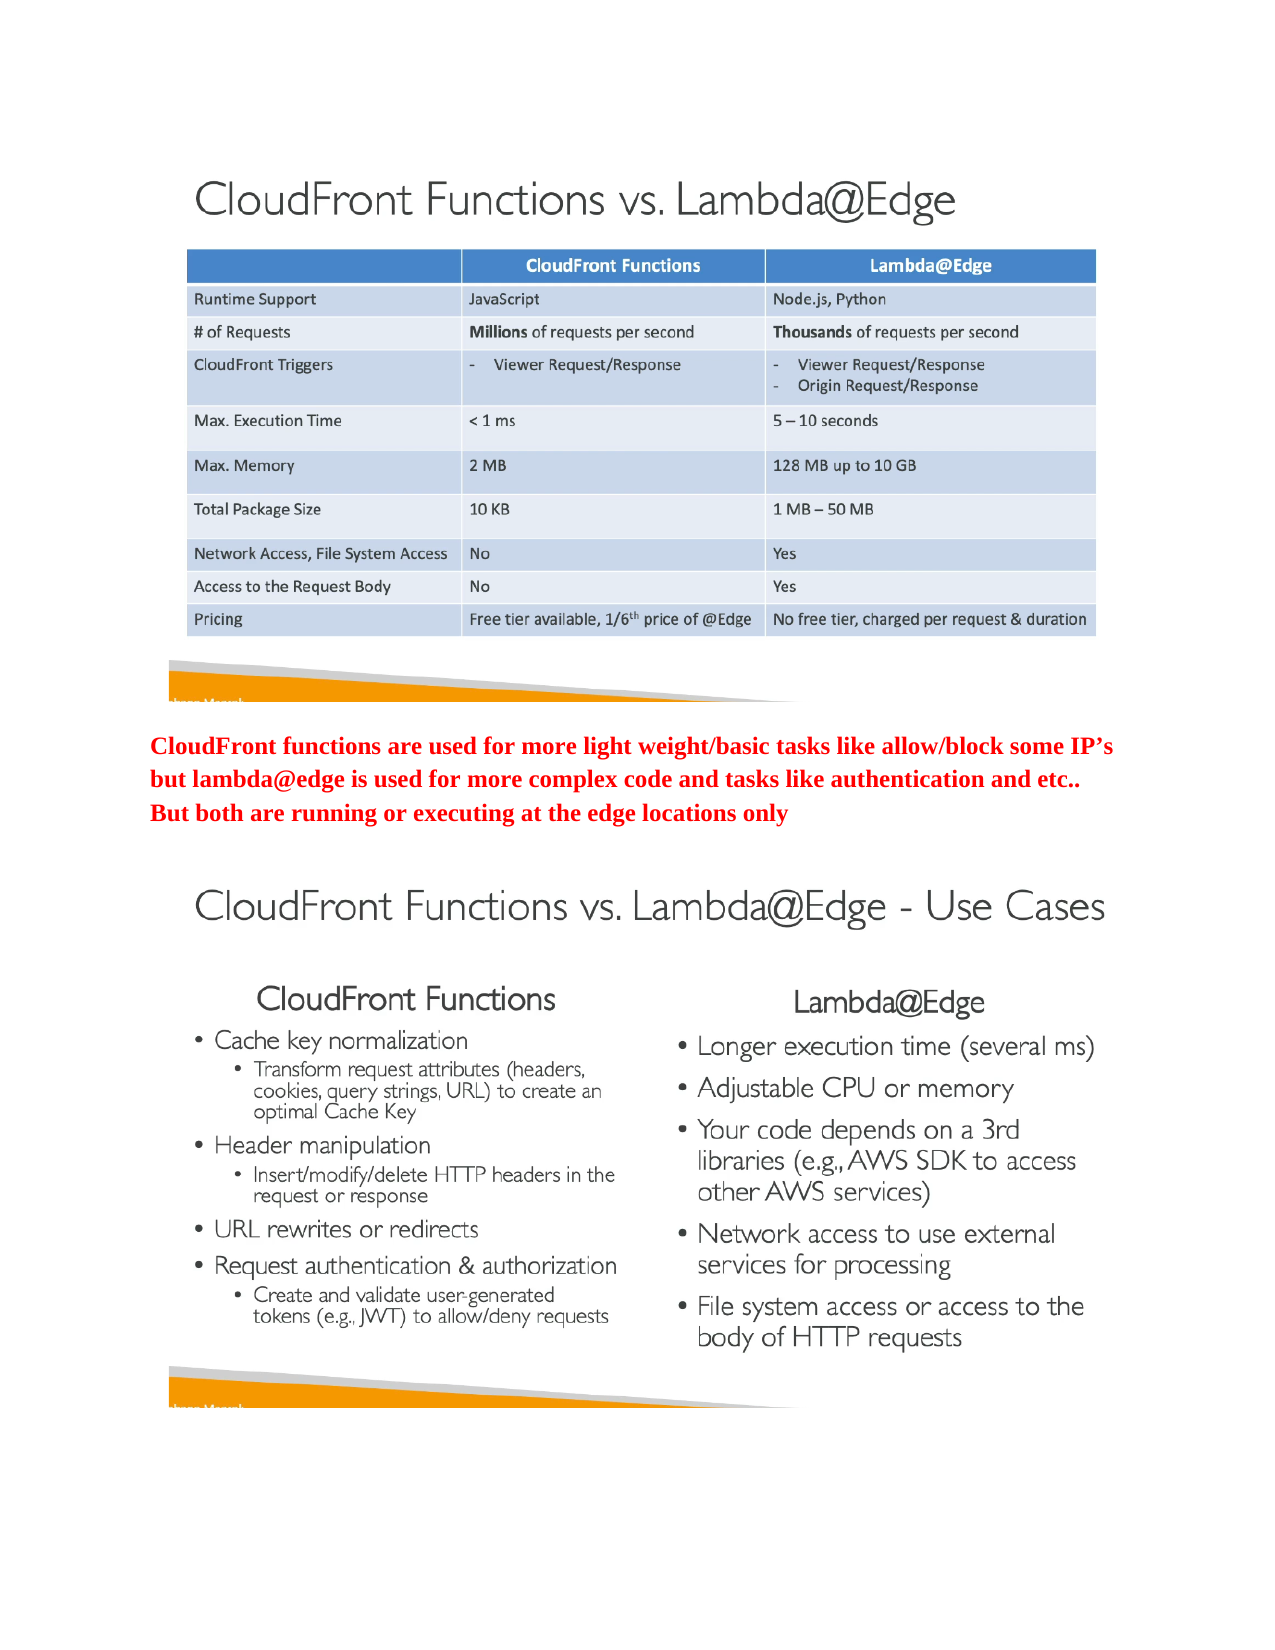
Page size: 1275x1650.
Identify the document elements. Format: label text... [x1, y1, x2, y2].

text CloudFront functions are used for more light weight/basic tasks like allow/block some IP’s but lambda@edge is used for more complex code and tasks like authentication and etc.. But both are running or executing at the edge locations only [150, 731, 1125, 827]
